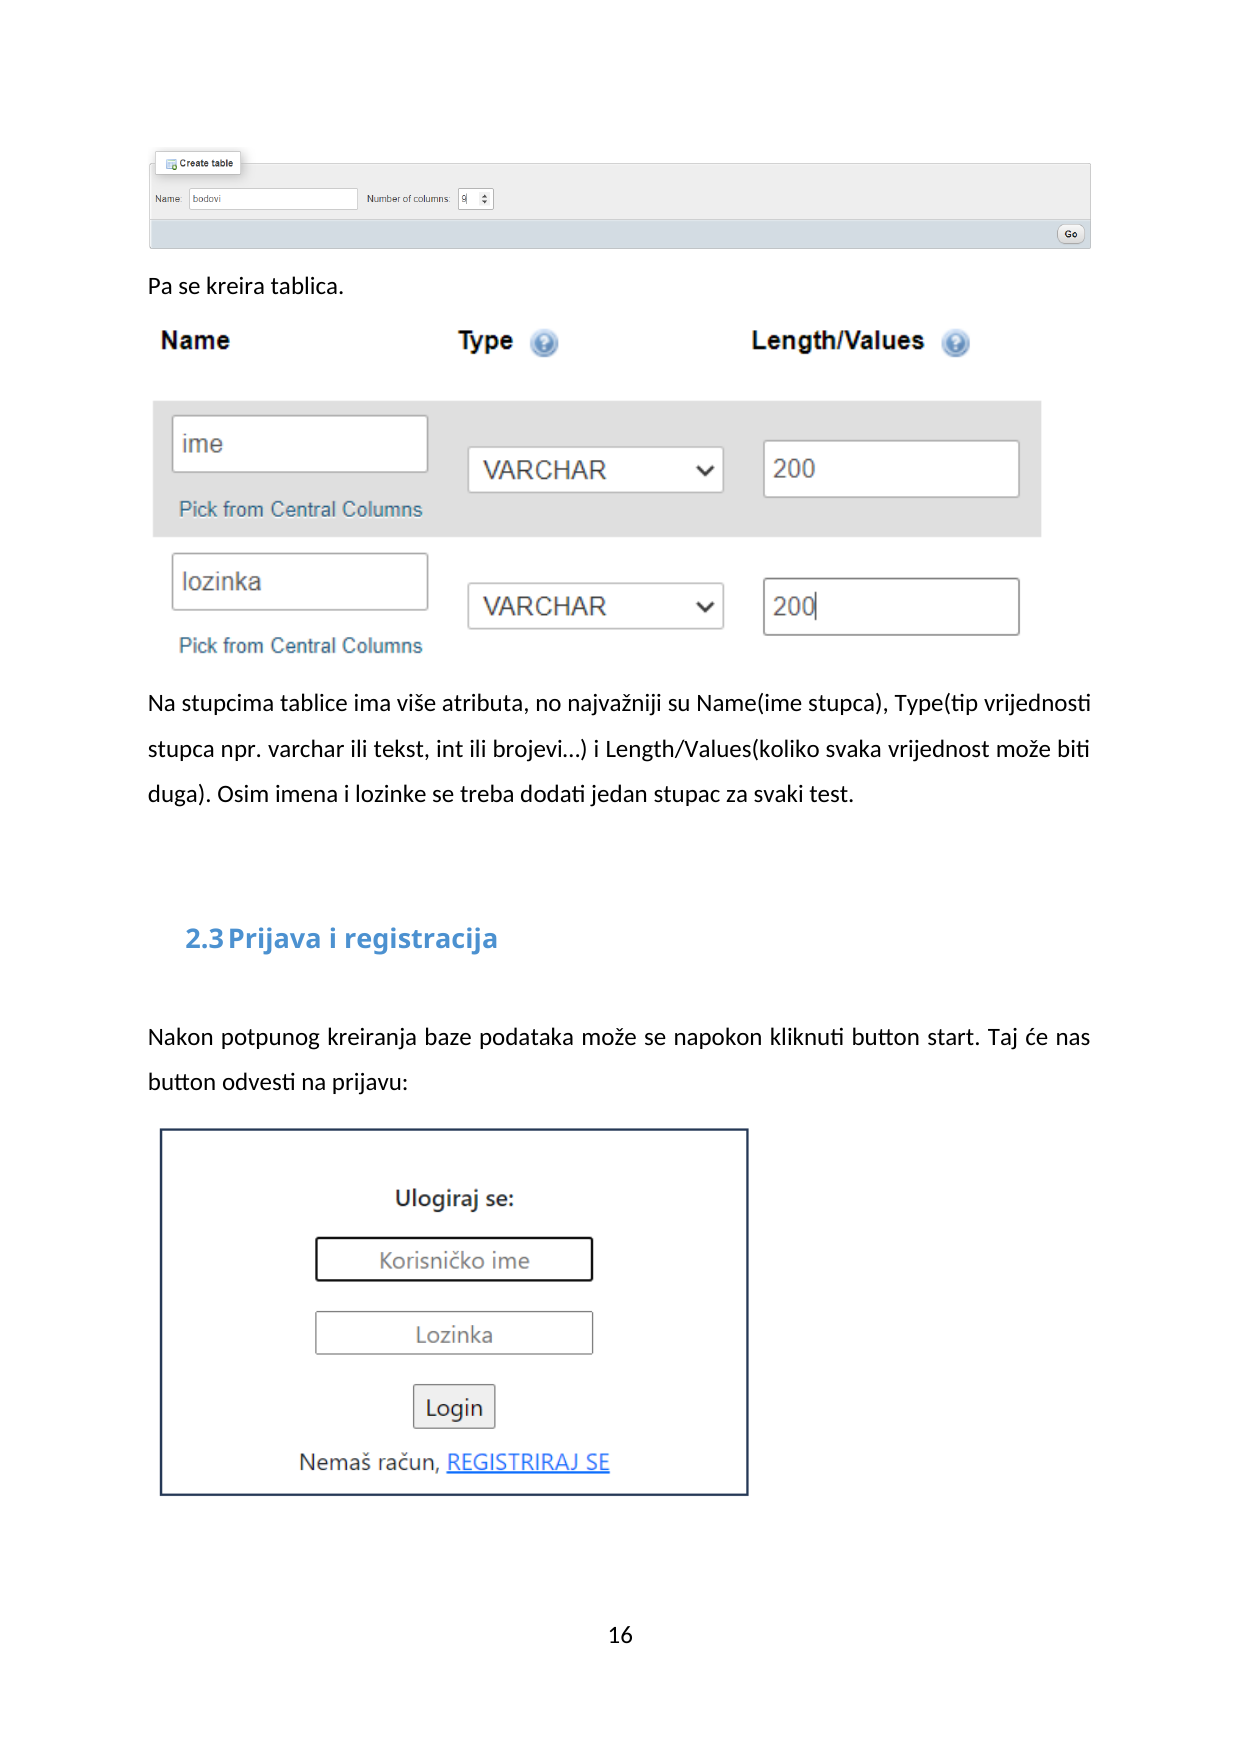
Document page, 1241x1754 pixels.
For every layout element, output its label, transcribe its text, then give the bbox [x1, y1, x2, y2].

picture [147, 1112, 764, 1509]
text Nakon potpunog kreiranja baze podataka može se napokon kliknuti button start. Taj će nas button odvesti na prijavu: [148, 1021, 1092, 1097]
subtitle Prijava i registracija [185, 920, 1092, 957]
text Pa se kreira tablica. [148, 270, 1092, 300]
text Na stupcima tablice ima više atributa, no najvažniji su Name(ime stupca), Type(tip vrijednosti stupca npr. varchar ili tekst, int ili brojevi…) i Length/Values(koliko svaka vrijednost može biti duga). Osim imena i lozinke se treba dodati jedan stupac za svaki test. [148, 687, 1092, 809]
picture [147, 315, 1042, 672]
picture [147, 147, 1093, 255]
